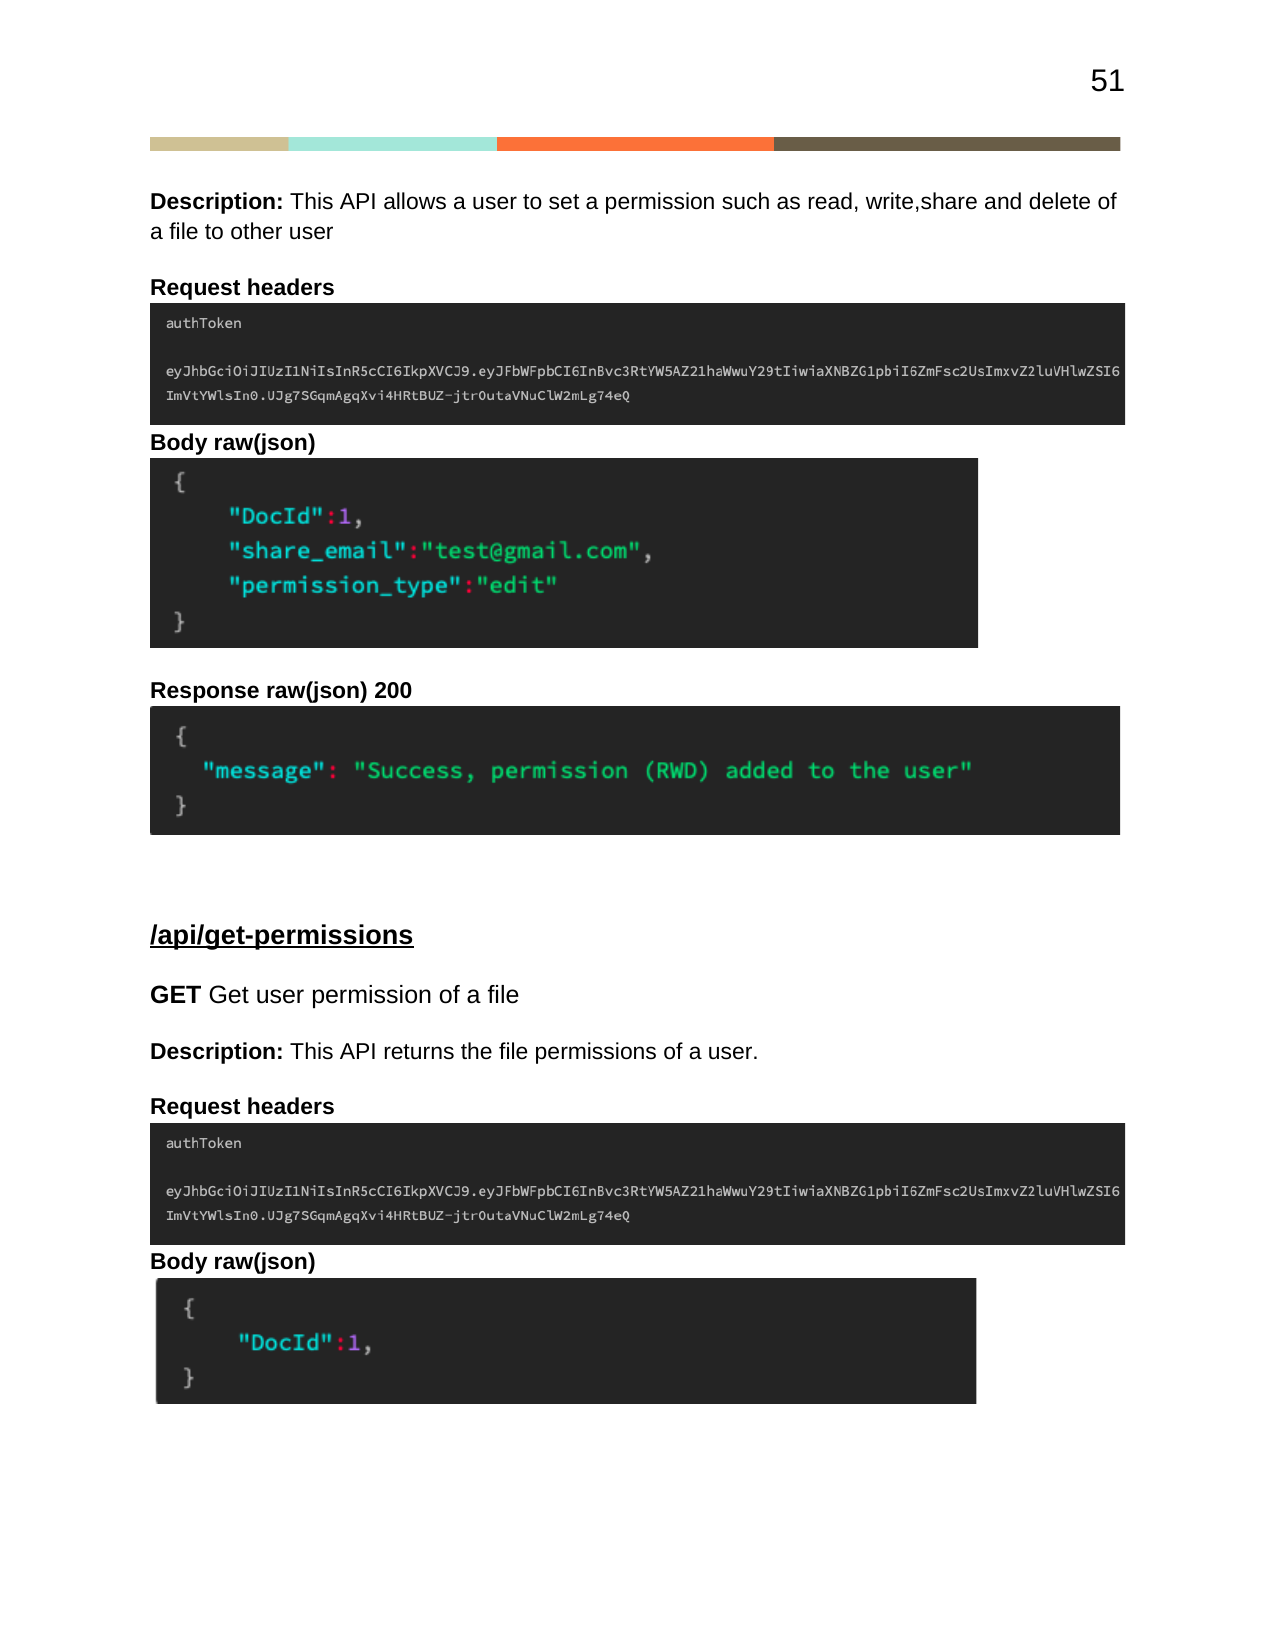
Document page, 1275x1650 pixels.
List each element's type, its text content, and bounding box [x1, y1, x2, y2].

text Request headers Body raw(json) [150, 1093, 1125, 1123]
subtitle /api/get-permissions [150, 919, 1125, 950]
text Request headers Body raw(json) [150, 273, 1125, 303]
text Description: This API allows a user to set a permission such as read, write,share and delete of a file to other user [150, 188, 1125, 245]
picture [150, 1123, 1125, 1245]
picture [150, 137, 1121, 151]
picture [150, 303, 1125, 425]
picture [150, 1278, 977, 1404]
picture [150, 458, 979, 648]
text GET Get user permission of a file [150, 980, 1125, 1009]
text Description: This API returns the file permissions of a user. [150, 1038, 1125, 1064]
picture [150, 706, 1121, 835]
